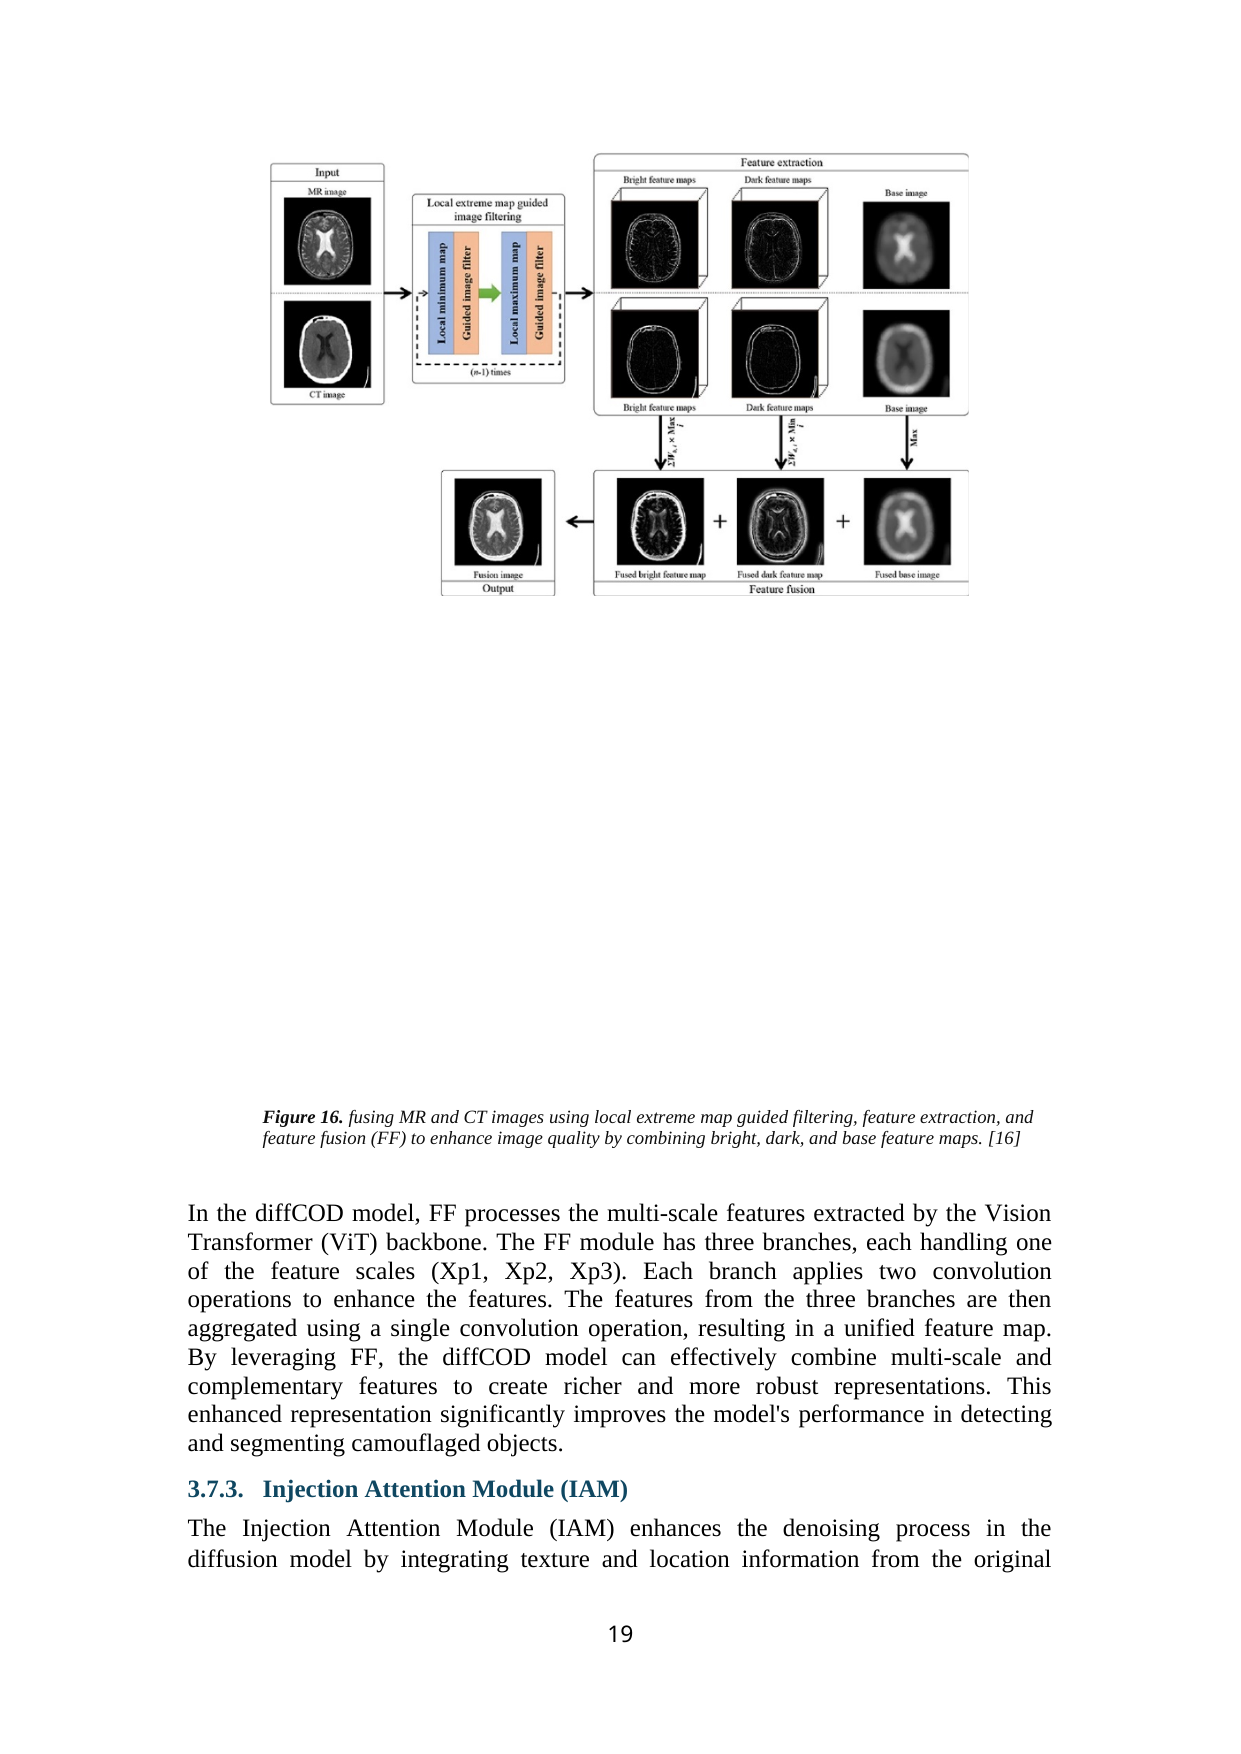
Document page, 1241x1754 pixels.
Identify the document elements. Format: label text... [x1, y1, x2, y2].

picture [268, 151, 968, 595]
text Figure 16. fusing MR and CT images using local extreme map guided filtering, feature extraction, and feature fusion (FF) to enhance image quality by combining bright, dark, and base feature maps. [16] [262, 1106, 1053, 1149]
subtitle Injection Attention Module (IAM) [187, 1474, 1053, 1502]
text In the diffCOD model, FF processes the multi-scale features extracted by the Vision Transformer (ViT) backbone. The FF module has three branches, each handling one of the feature scales (Xp1, Xp2, Xp3). Each branch applies two convolution operations to enhance the features. The features from the three branches are then aggregated using a single convolution operation, resulting in a unified feature map. By leveraging FF, the diffCOD model can effectively combine multi-scale and complementary features to create richer and more robust representations. This enhanced representation significantly improves the model's performance in detecting and segmenting camouflaged objects. [187, 1169, 1053, 1457]
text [187, 1513, 1053, 1573]
